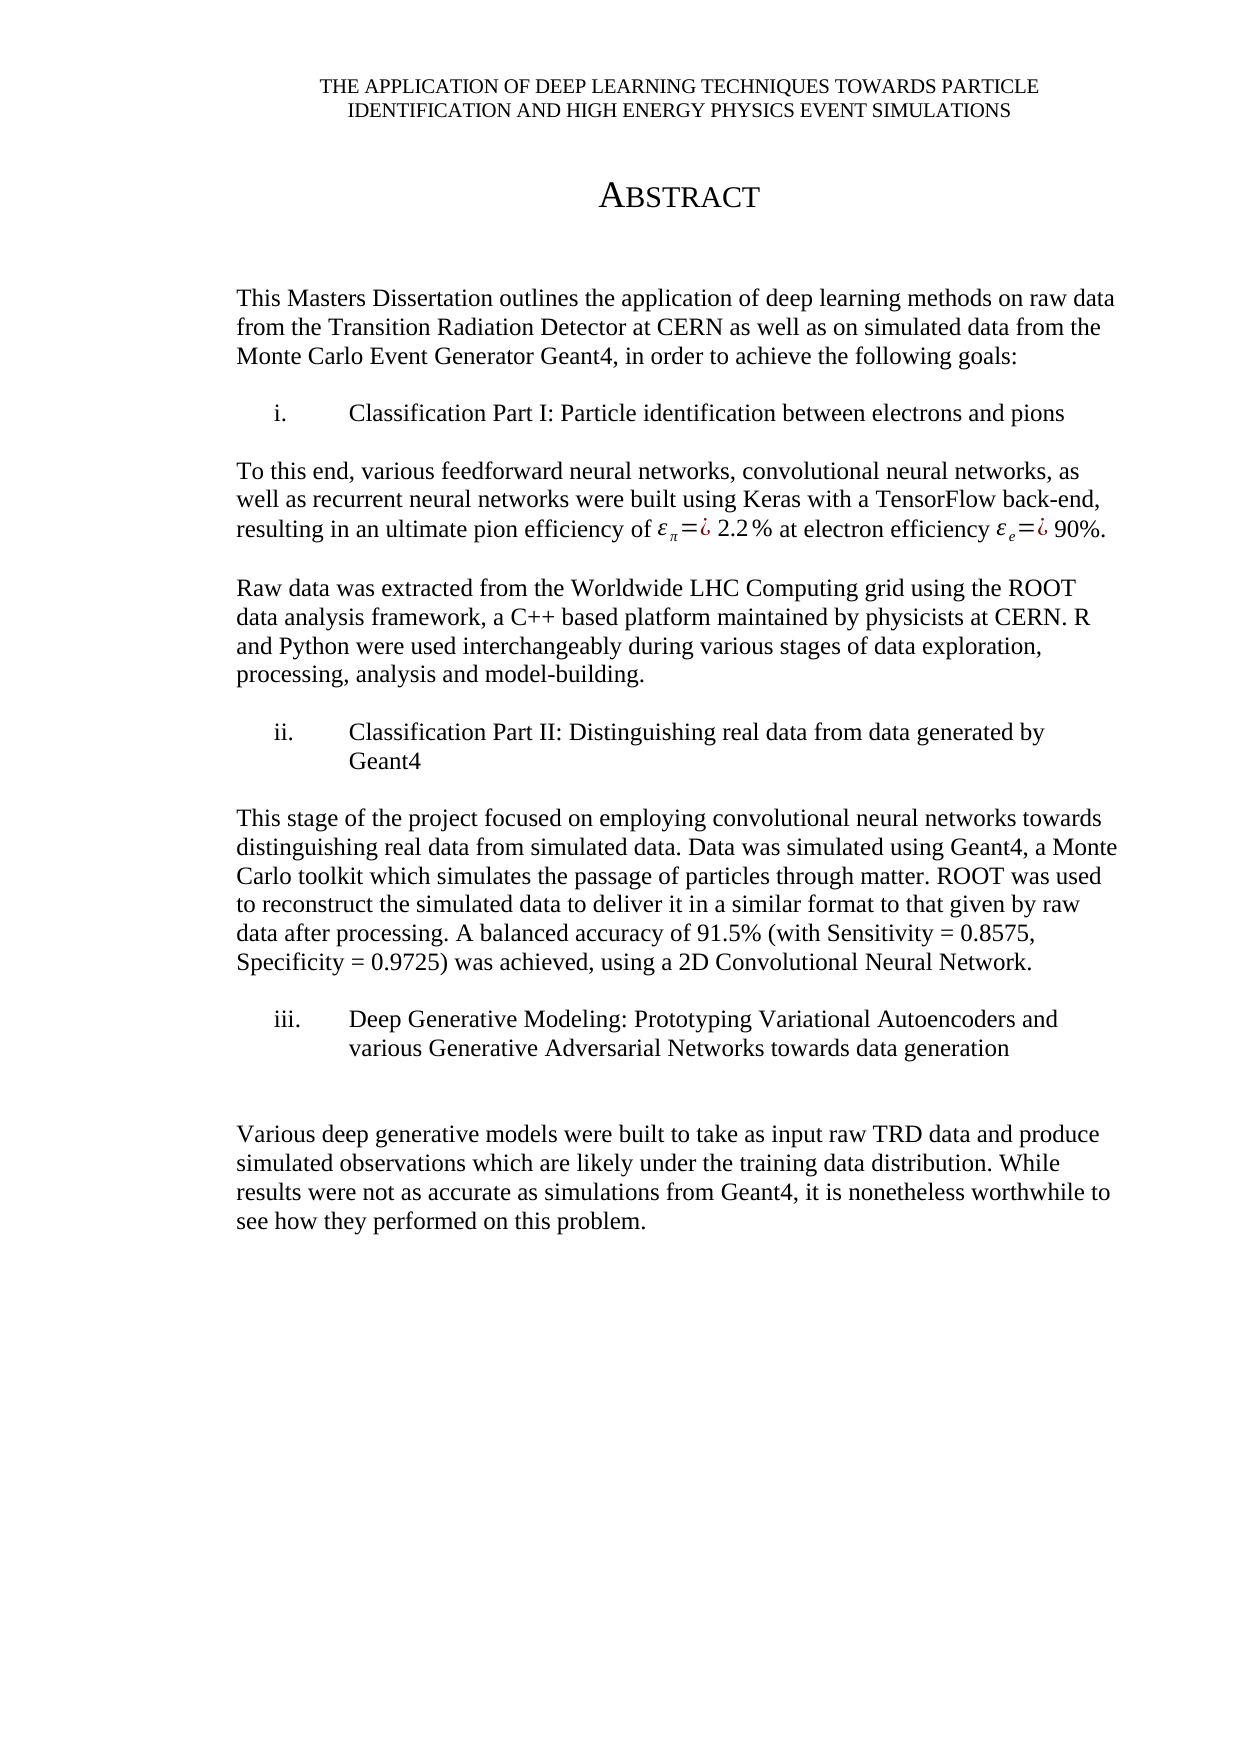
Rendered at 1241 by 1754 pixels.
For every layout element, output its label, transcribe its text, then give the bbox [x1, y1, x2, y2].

text To this end, various feedforward neural networks, convolutional neural networks, as well as recurrent neural networks were built using Keras with a TensorFlow back-end, resulting in an ultimate pion efficiency of at electron efficiency 90%. [236, 456, 1122, 544]
subtitle Abstract [236, 172, 1122, 215]
text This stage of the project focused on employing convolutional neural networks towards distinguishing real data from simulated data. Data was simulated using Geant4, a Monte Carlo toolkit which simulates the passage of particles through matter. ROOT was used to reconstruct the simulated data to deliver it in a similar format to that given by raw data after processing. A balanced accuracy of 91.5% (with Sensitivity = 0.8575, Specificity = 0.9725) was achieved, using a 2D Convolutional Neural Network. [236, 803, 1122, 976]
text This Masters Dissertation outlines the application of deep learning methods on raw data from the Transition Radiation Detector at CERN as well as on simulated data from the Monte Carlo Event Generator Geant4, in order to achieve the following goals: [236, 283, 1122, 369]
list Classification Part II: Distinguishing real data from data generated by Geant4 [274, 717, 1122, 774]
text Raw data was extracted from the Worldwide LHC Computing grid using the ROOT data analysis framework, a C++ based platform maintained by physicists at CERN. R and Python were used interchangeably during various stages of data exploration, processing, analysis and model-building. [236, 573, 1122, 688]
list Deep Generative Modeling: Prototyping Variational Autoencoders and various Generative Adversarial Networks towards data generation [274, 1004, 1122, 1062]
list Classification Part I: Particle identification between electrons and pions [274, 398, 1122, 427]
text Various deep generative models were built to take as input raw TRD data and produce simulated observations which are likely under the training data distribution. While results were not as accurate as simulations from Geant4, it is nonetheless worthwhile to see how they performed on this problem. [236, 1119, 1122, 1234]
